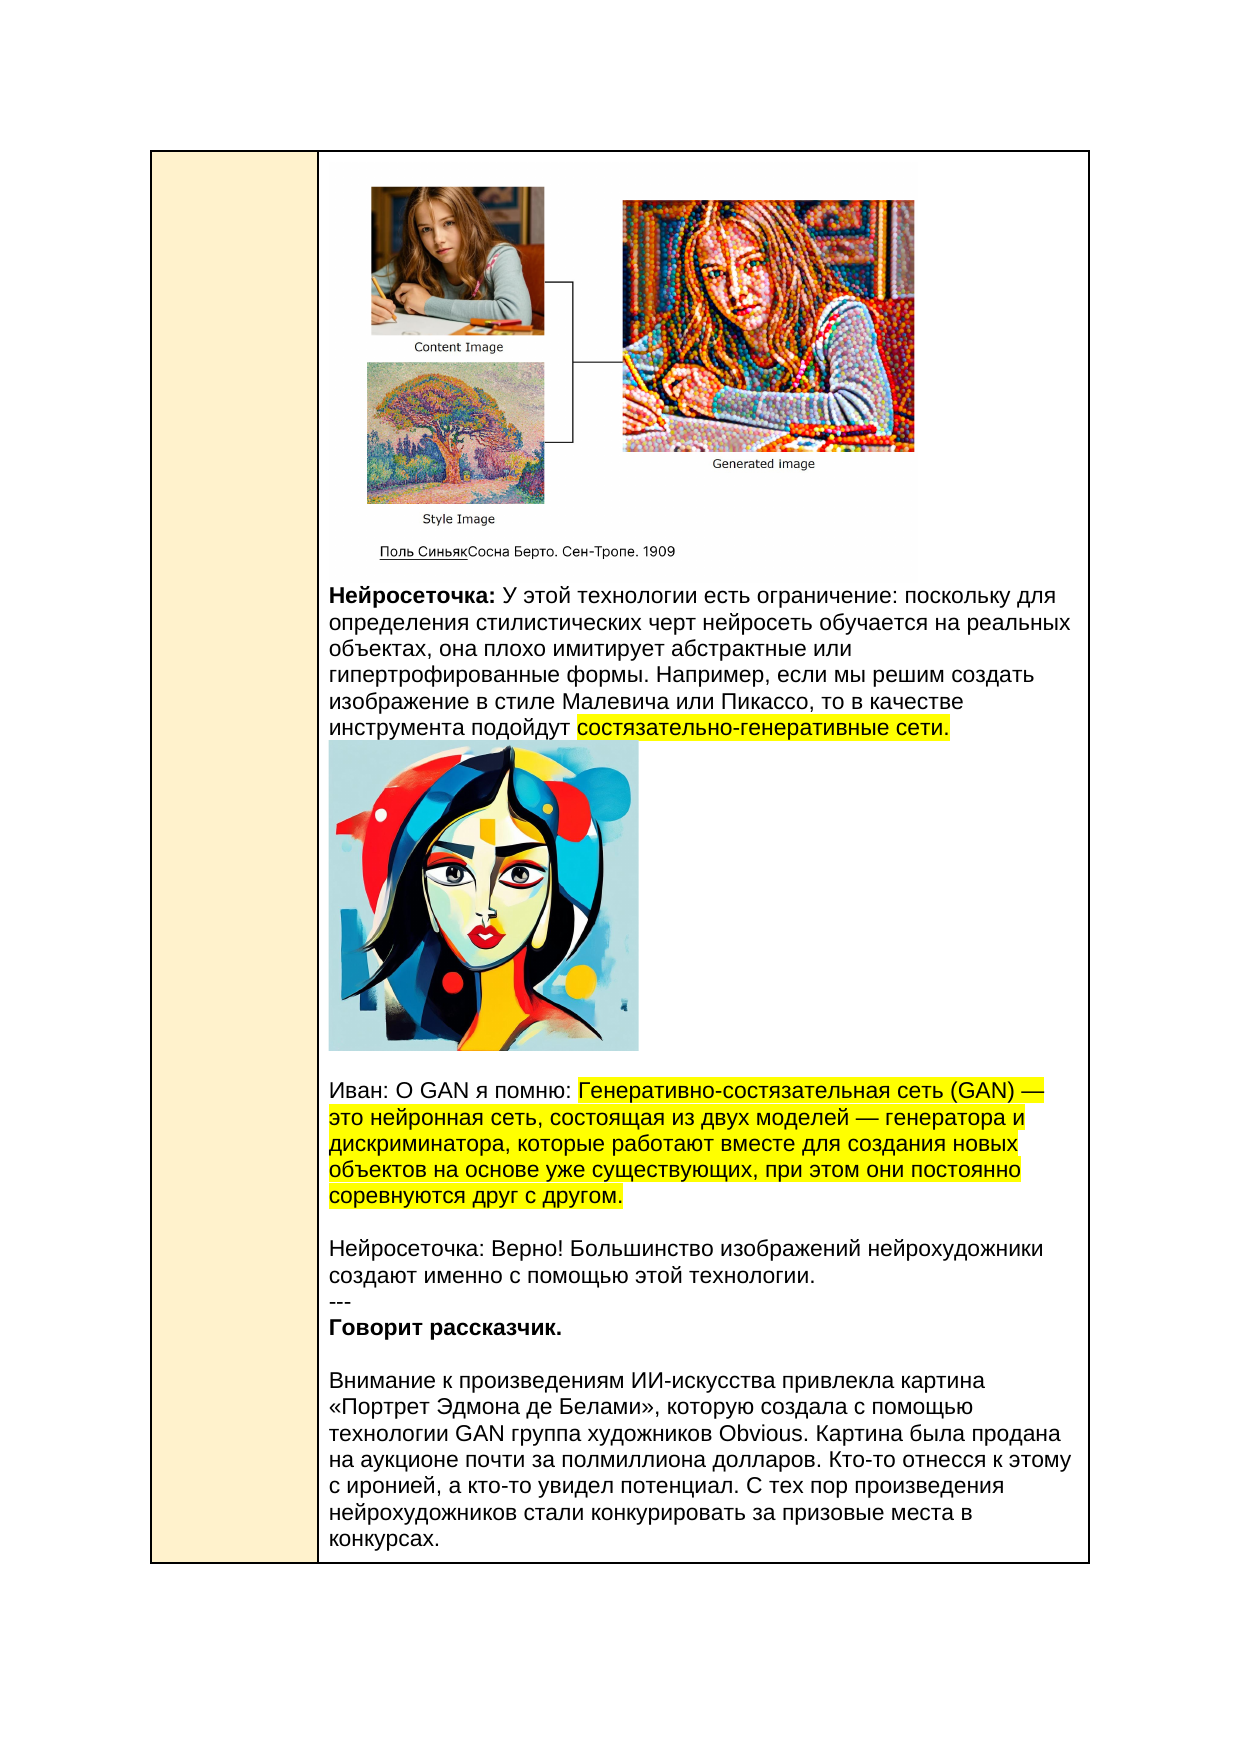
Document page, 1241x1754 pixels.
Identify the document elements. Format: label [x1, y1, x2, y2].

picture [328, 162, 919, 583]
table_cell [152, 152, 317, 1562]
picture [328, 740, 639, 1051]
table_cell [319, 152, 1088, 1562]
